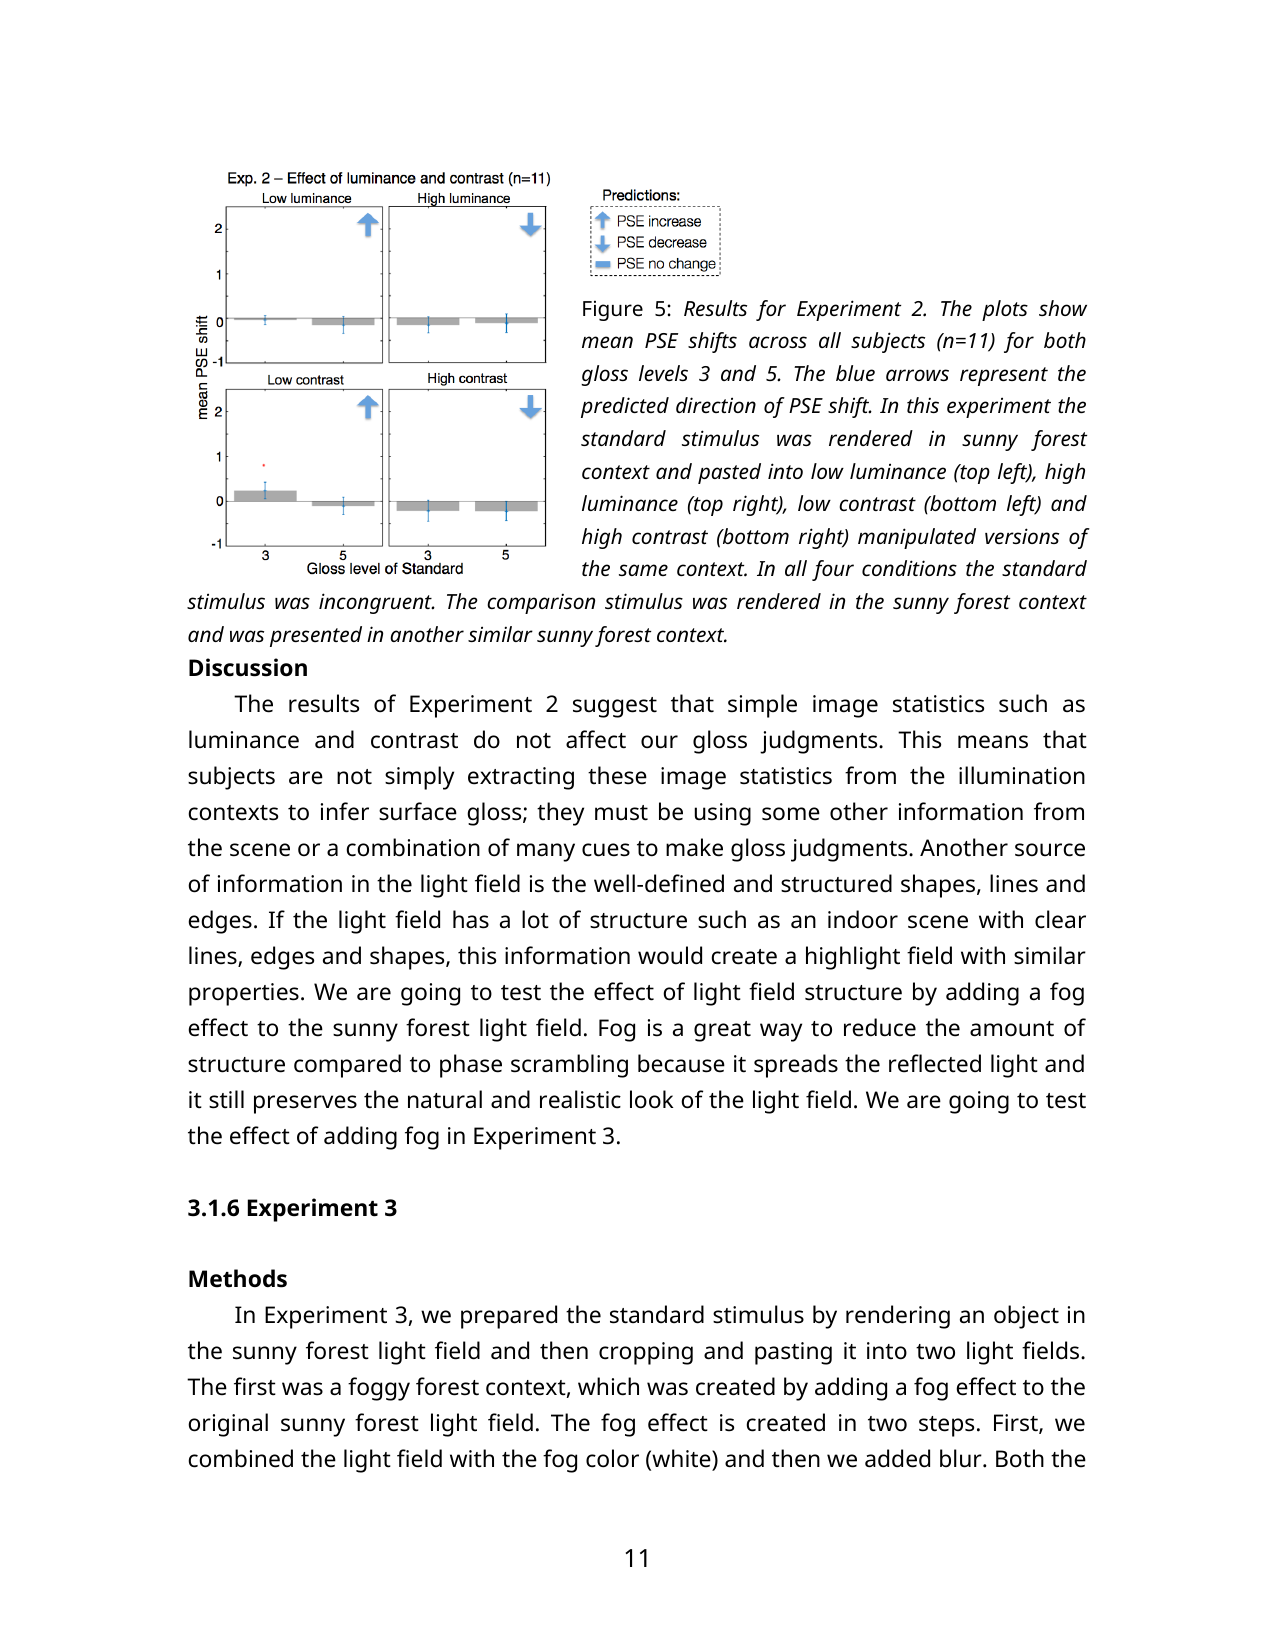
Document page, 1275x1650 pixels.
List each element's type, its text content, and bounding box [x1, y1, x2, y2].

text Figure 5: Results for Experiment 2. The plots show mean PSE shifts across all subjects (n=11) for both gloss levels 3 and 5. The blue arrows represent the predicted direction of PSE shift. In this experiment the standard stimulus was rendered in sunny forest context and pasted into low luminance (top left), high luminance (top right), low contrast (bottom left) and high contrast (bottom right) manipulated versions of the same context. In all four conditions the standard stimulus was incongruent. The comparison stimulus was rendered in the sunny forest context and was presented in another similar sunny forest context. [187, 294, 1087, 648]
picture [581, 186, 732, 284]
text Methods [187, 1263, 1087, 1294]
text Discussion [187, 652, 1087, 684]
text 3.1.6 Experiment 3 [187, 1191, 1087, 1223]
text The results of Experiment 2 suggest that simple image statistics such as luminance and contrast do not affect our gloss judgments. This means that subjects are not simply extracting these image statistics from the illumination contexts to infer surface gloss; they must be using some other information from the scene or a combination of many cues to make gloss judgments. Another source of information in the light field is the well-defined and structured shapes, lines and edges. If the light field has a lot of structure such as an indoor scene with clear lines, edges and shapes, this information would create a highlight field with similar properties. We are going to test the effect of light field structure by adding a fog effect to the sunny forest light field. Fog is a great way to reduce the amount of structure compared to phase scrambling because it spreads the reflected light and it still preserves the natural and realistic look of the light field. We are going to test the effect of adding fog in Experiment 3. [187, 688, 1087, 1151]
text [187, 1299, 1087, 1474]
picture [187, 165, 563, 579]
